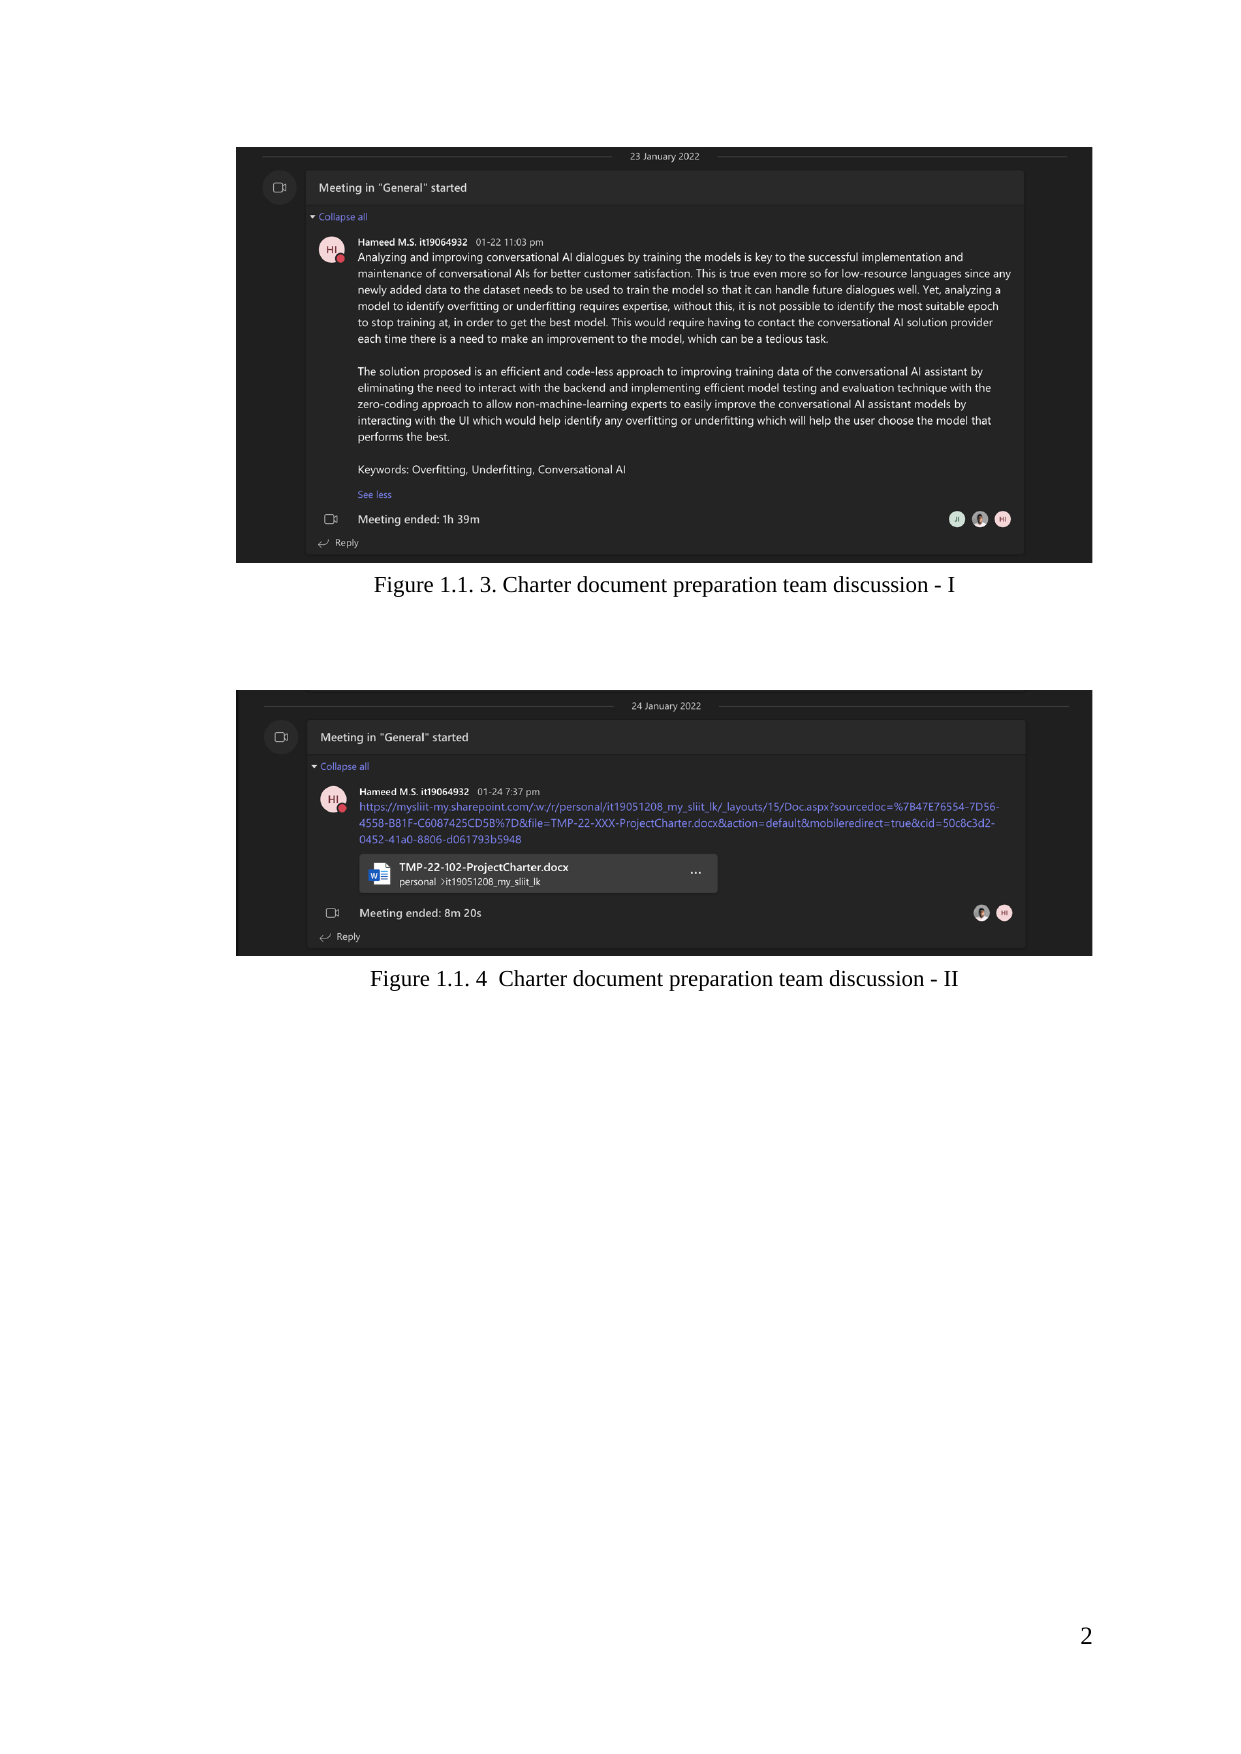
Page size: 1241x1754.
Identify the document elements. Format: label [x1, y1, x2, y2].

picture [236, 690, 1093, 956]
picture [236, 147, 1093, 563]
